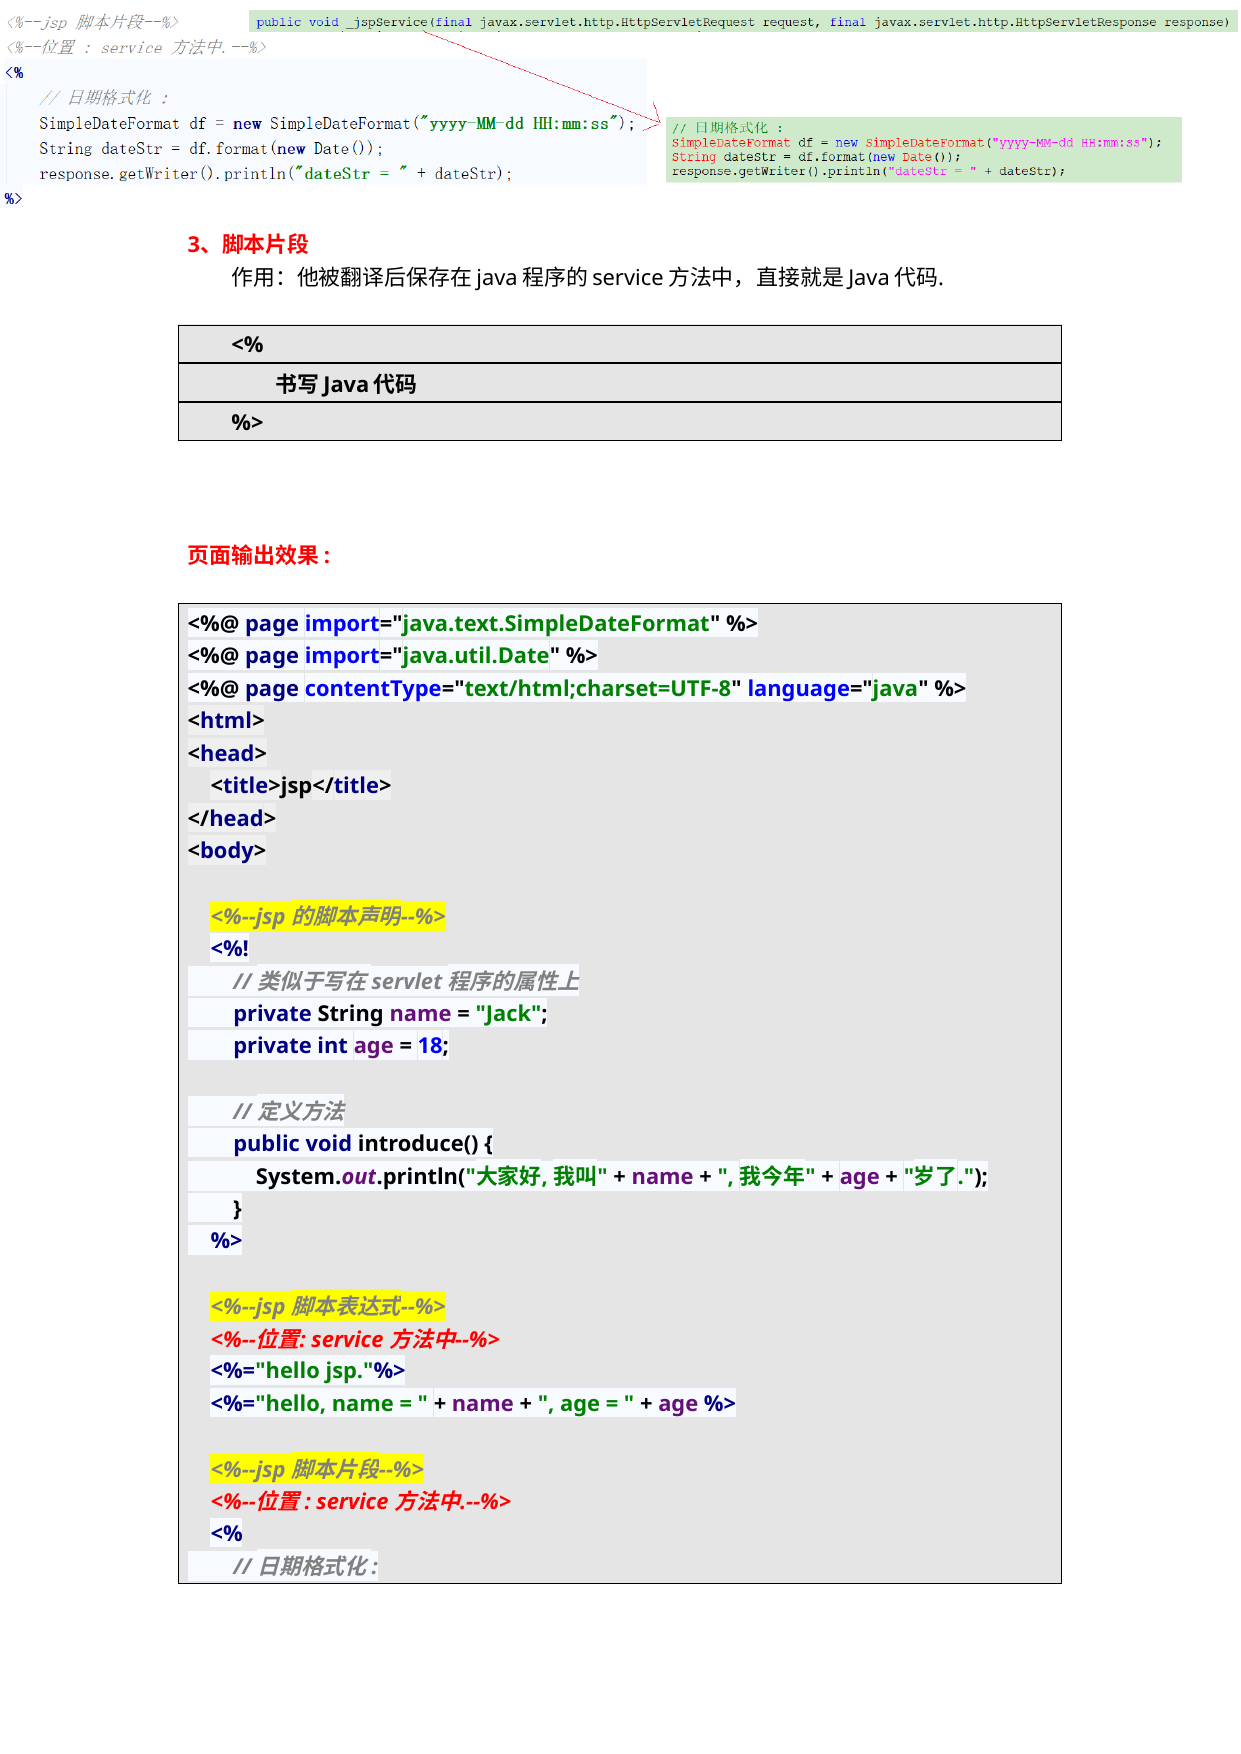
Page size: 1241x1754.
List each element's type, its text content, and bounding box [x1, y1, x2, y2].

text 页面输出效果 : [187, 538, 1053, 571]
text 书写Java代码 [179, 364, 1061, 401]
text 3、脚本片段 [187, 208, 1053, 259]
text 作用：他被翻译后保存在java程序的service方法中， 直接就是Java代码. [187, 259, 1053, 292]
text %> [179, 403, 1061, 440]
text <% [179, 326, 1061, 362]
picture [0, 0, 1241, 208]
